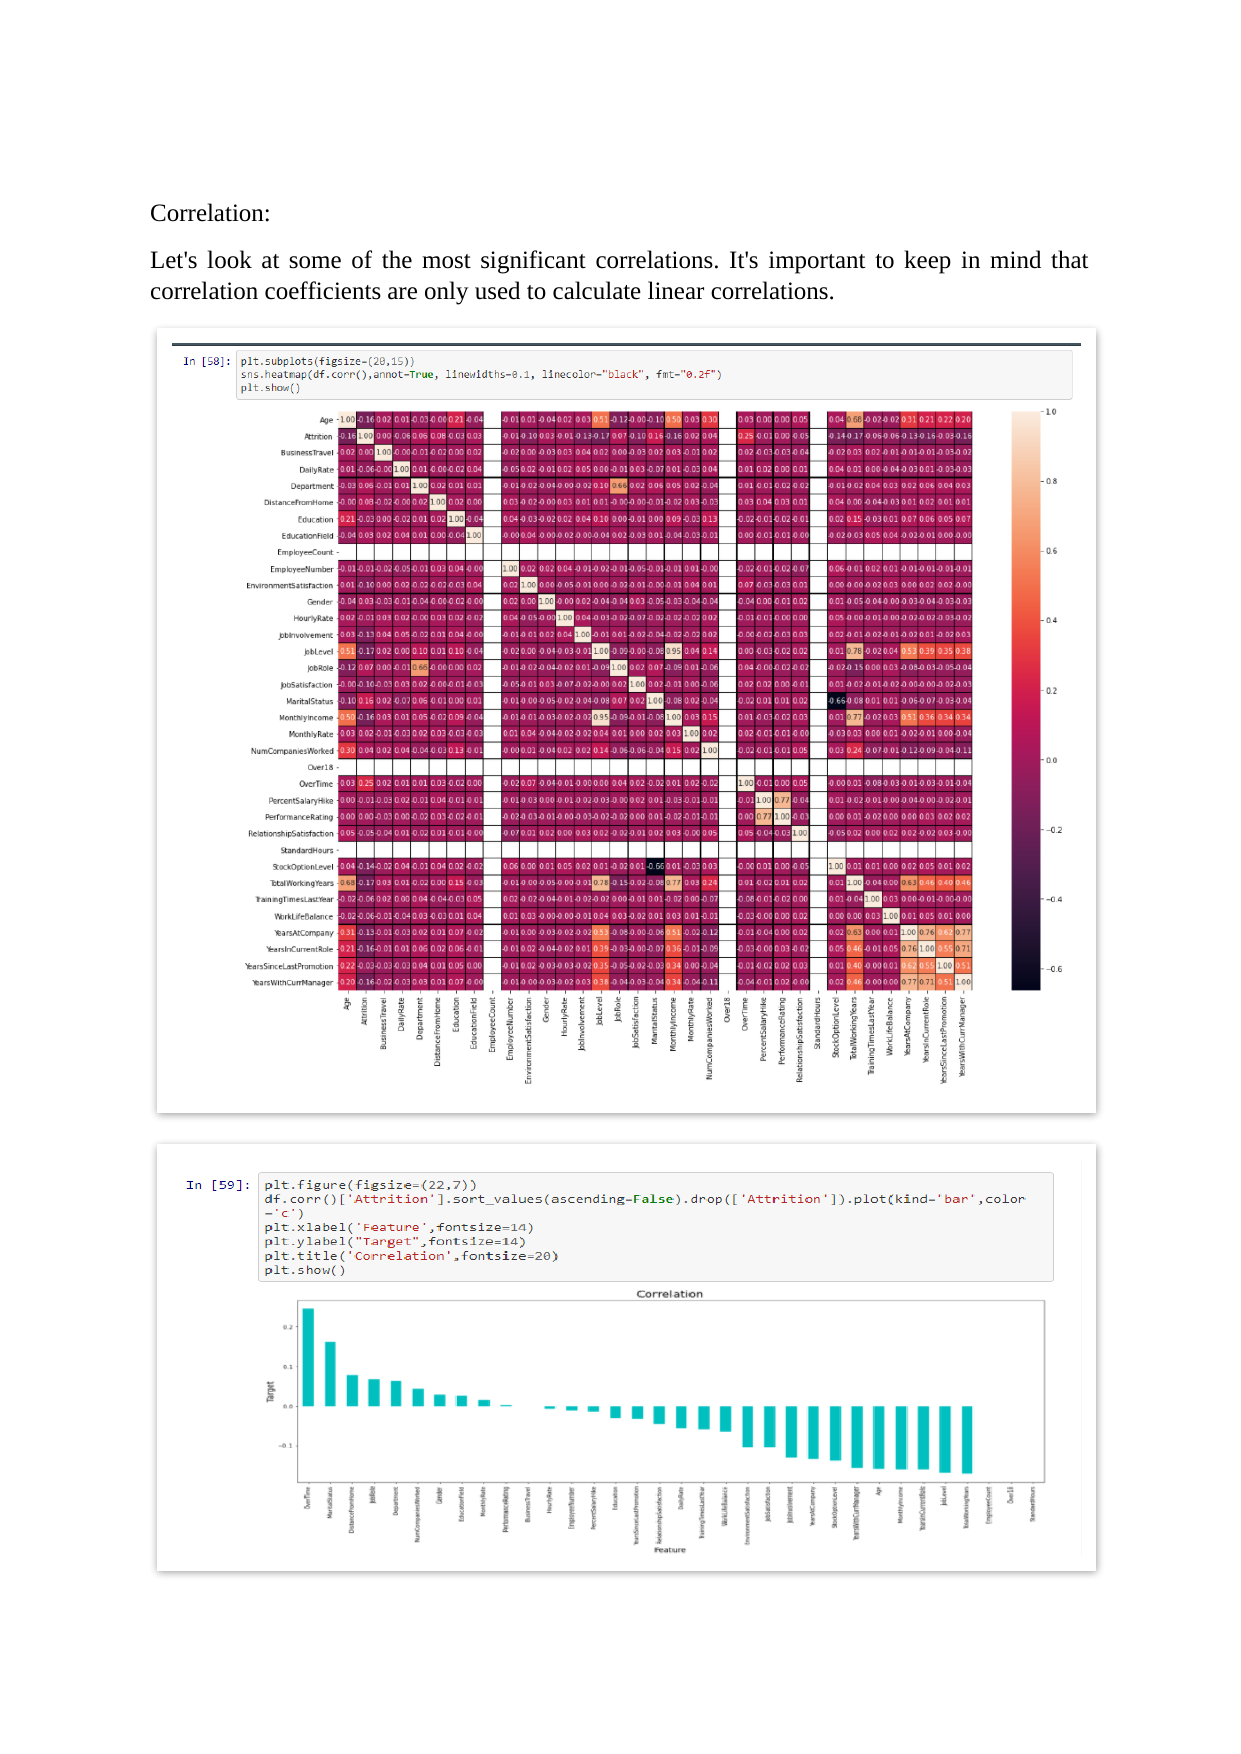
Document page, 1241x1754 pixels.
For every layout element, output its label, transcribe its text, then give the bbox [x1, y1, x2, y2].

text Let's look at some of the most significant correlations. It's important to keep in mind that correlation coefficients are only used to calculate linear correlations. [150, 245, 1090, 305]
text Correlation: [150, 198, 1090, 226]
picture [172, 1159, 1082, 1556]
picture [172, 343, 1081, 1098]
